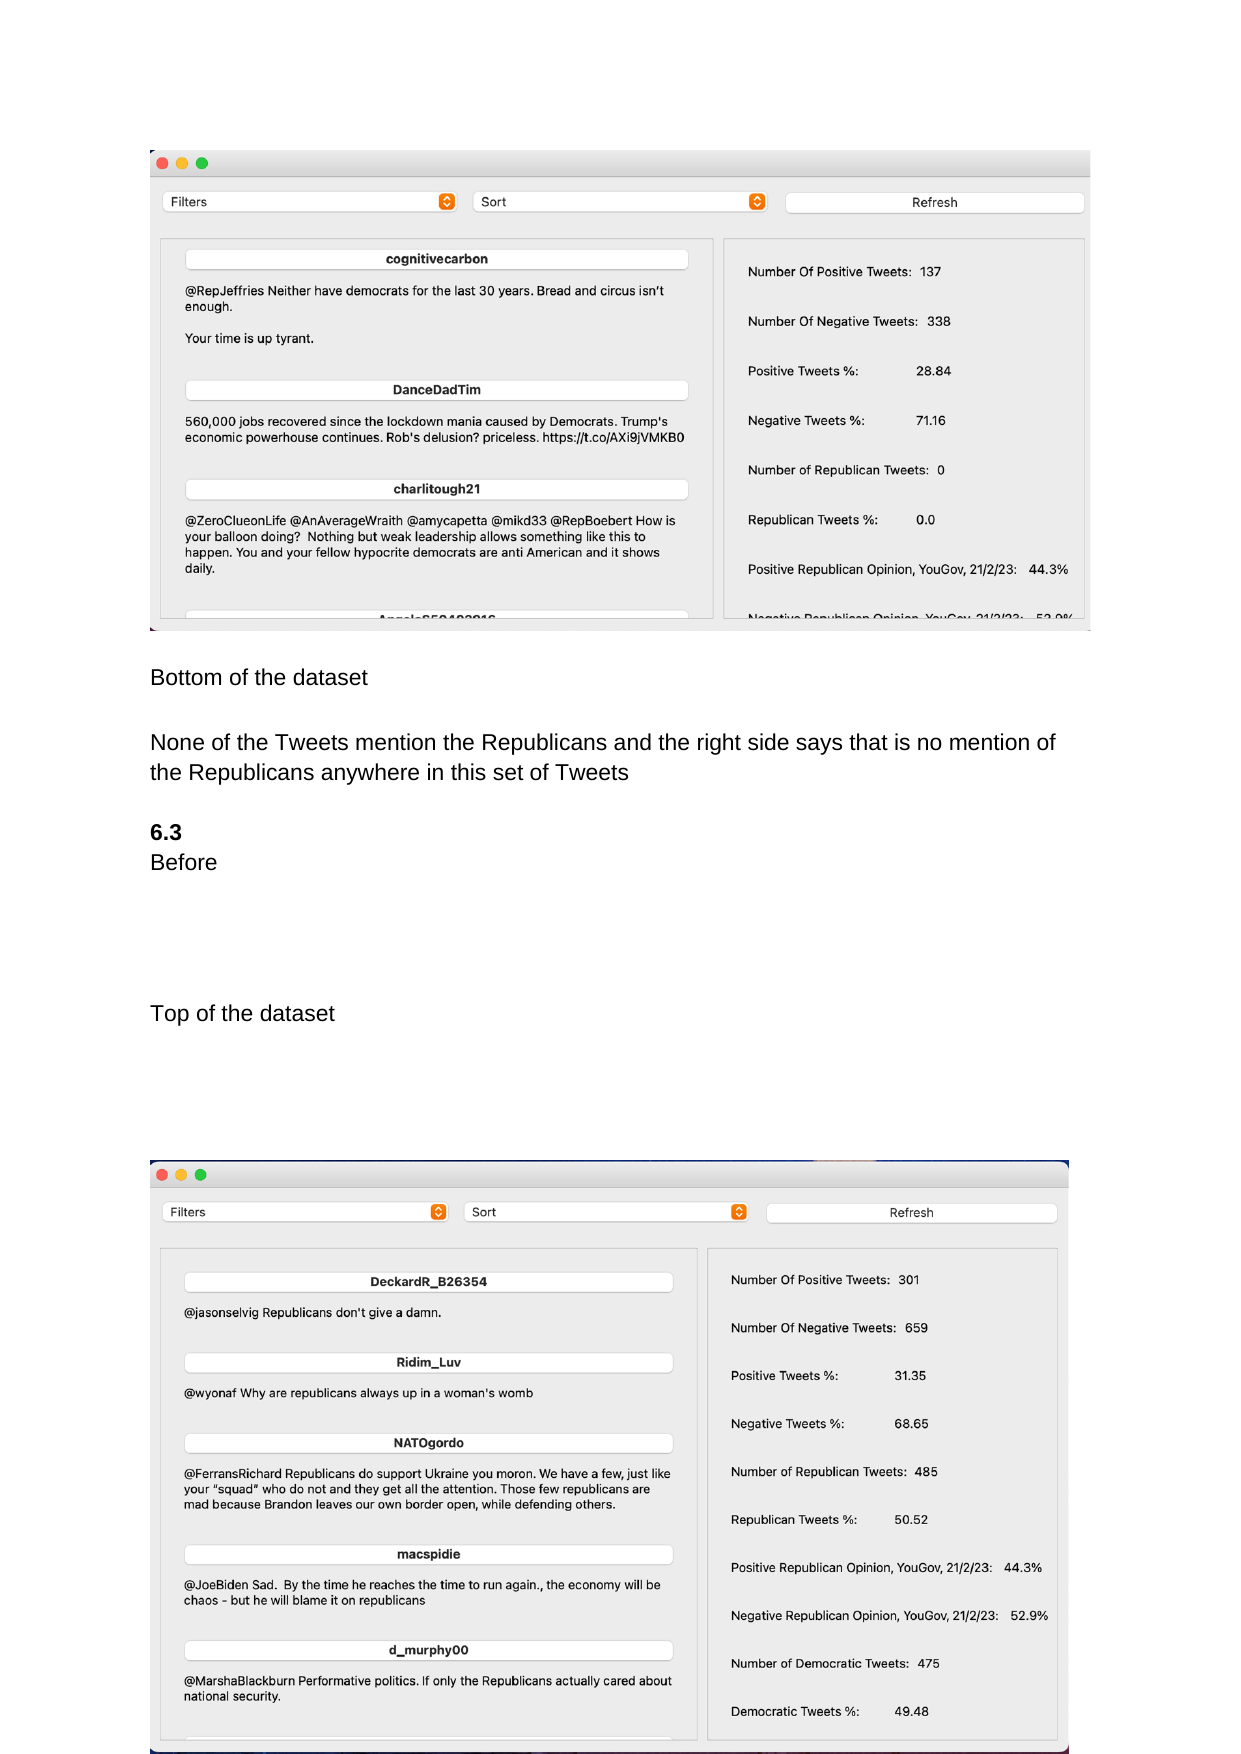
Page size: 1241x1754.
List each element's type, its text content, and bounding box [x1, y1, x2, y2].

text None of the Tweets mention the Republicans and the right side says that is no mention of the Republicans anywhere in this set of Tweets [150, 728, 1090, 785]
picture [150, 1160, 1069, 1754]
picture [150, 150, 1091, 631]
text Before [150, 849, 1090, 876]
text Bottom of the dataset [150, 664, 1090, 691]
text Top of the dataset [150, 1000, 1090, 1027]
text 6.3 [150, 819, 1090, 846]
